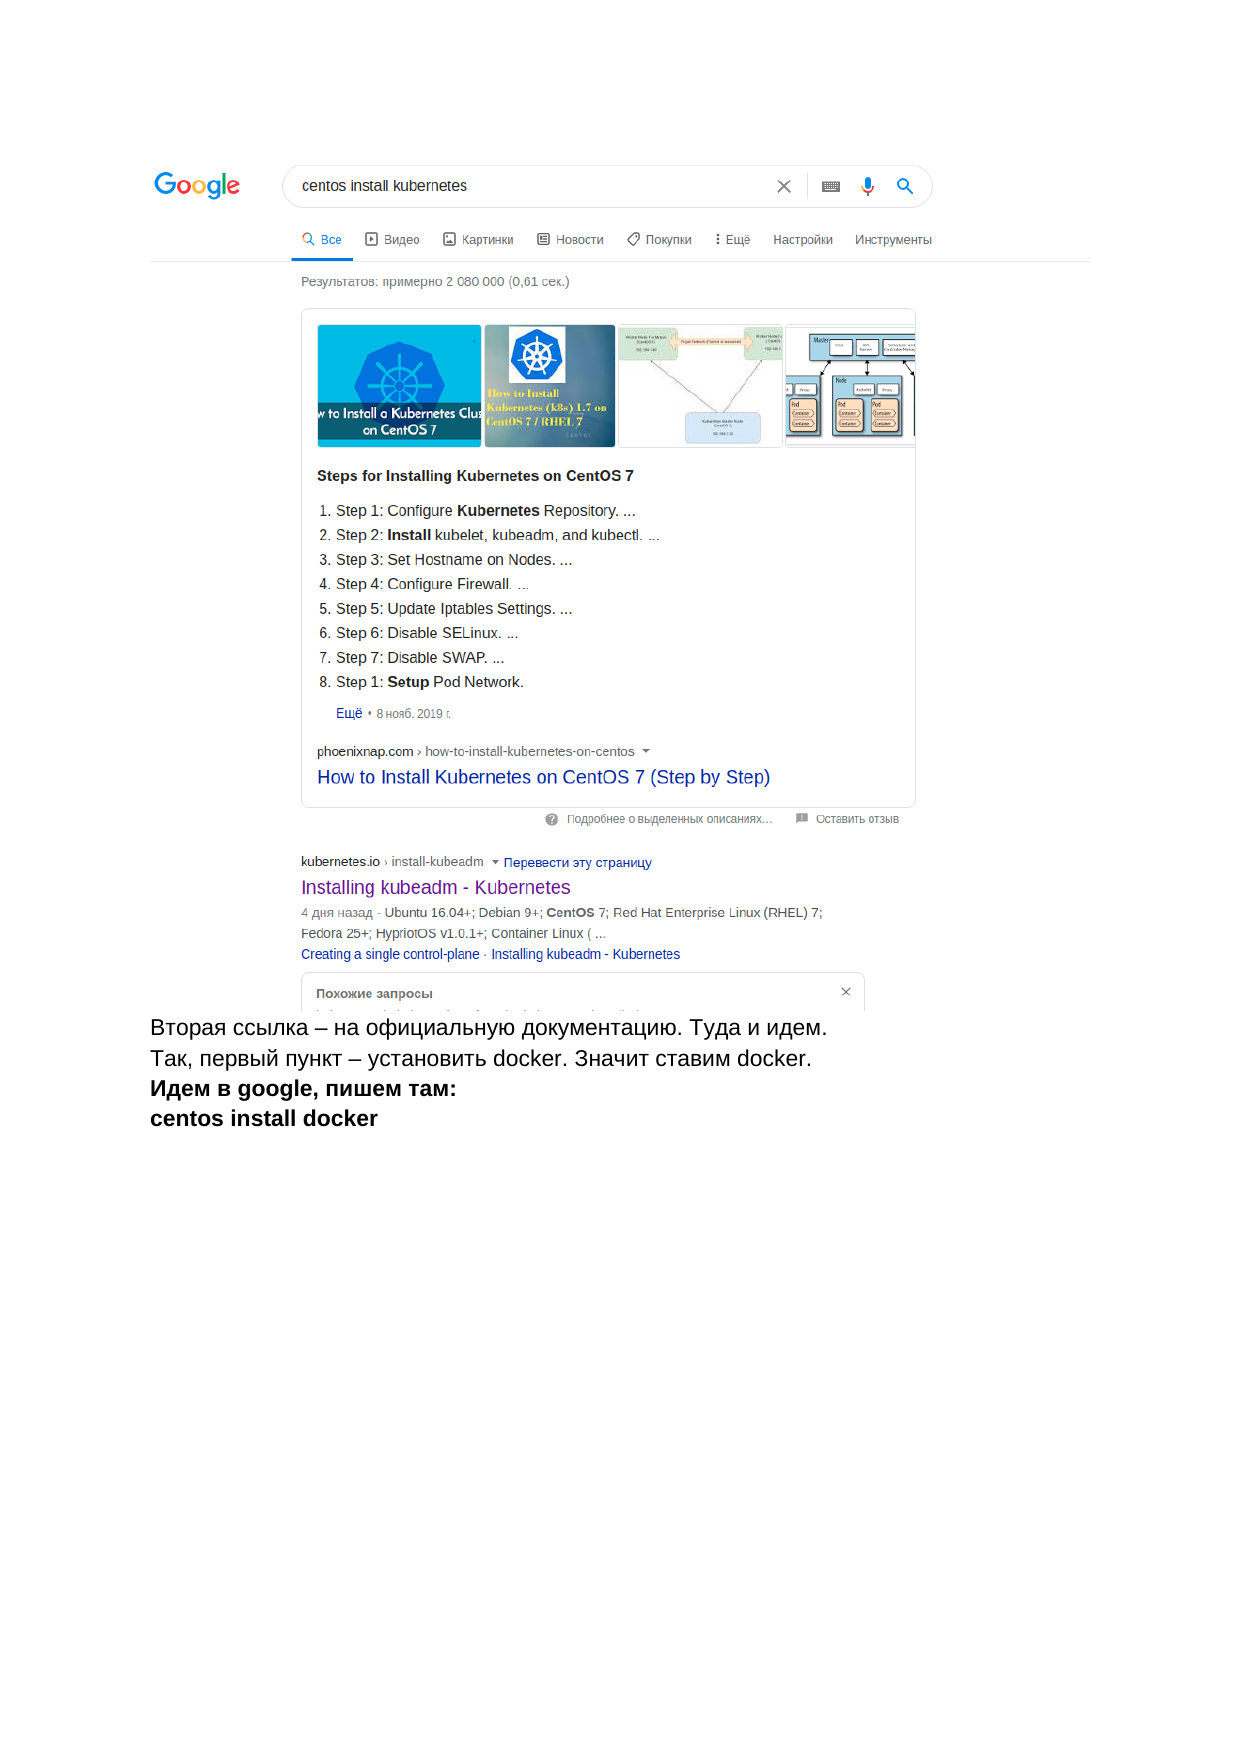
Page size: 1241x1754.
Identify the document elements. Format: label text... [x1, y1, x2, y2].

text centos install docker [150, 1105, 1090, 1131]
text Вторая ссылка – на официальную документацию. Туда и идем. [150, 1014, 1090, 1041]
picture [150, 150, 1091, 1011]
text Идем в google, пишем там: [150, 1075, 1090, 1101]
text Так, первый пункт – установить docker. Значит ставим docker. [150, 1044, 1090, 1071]
